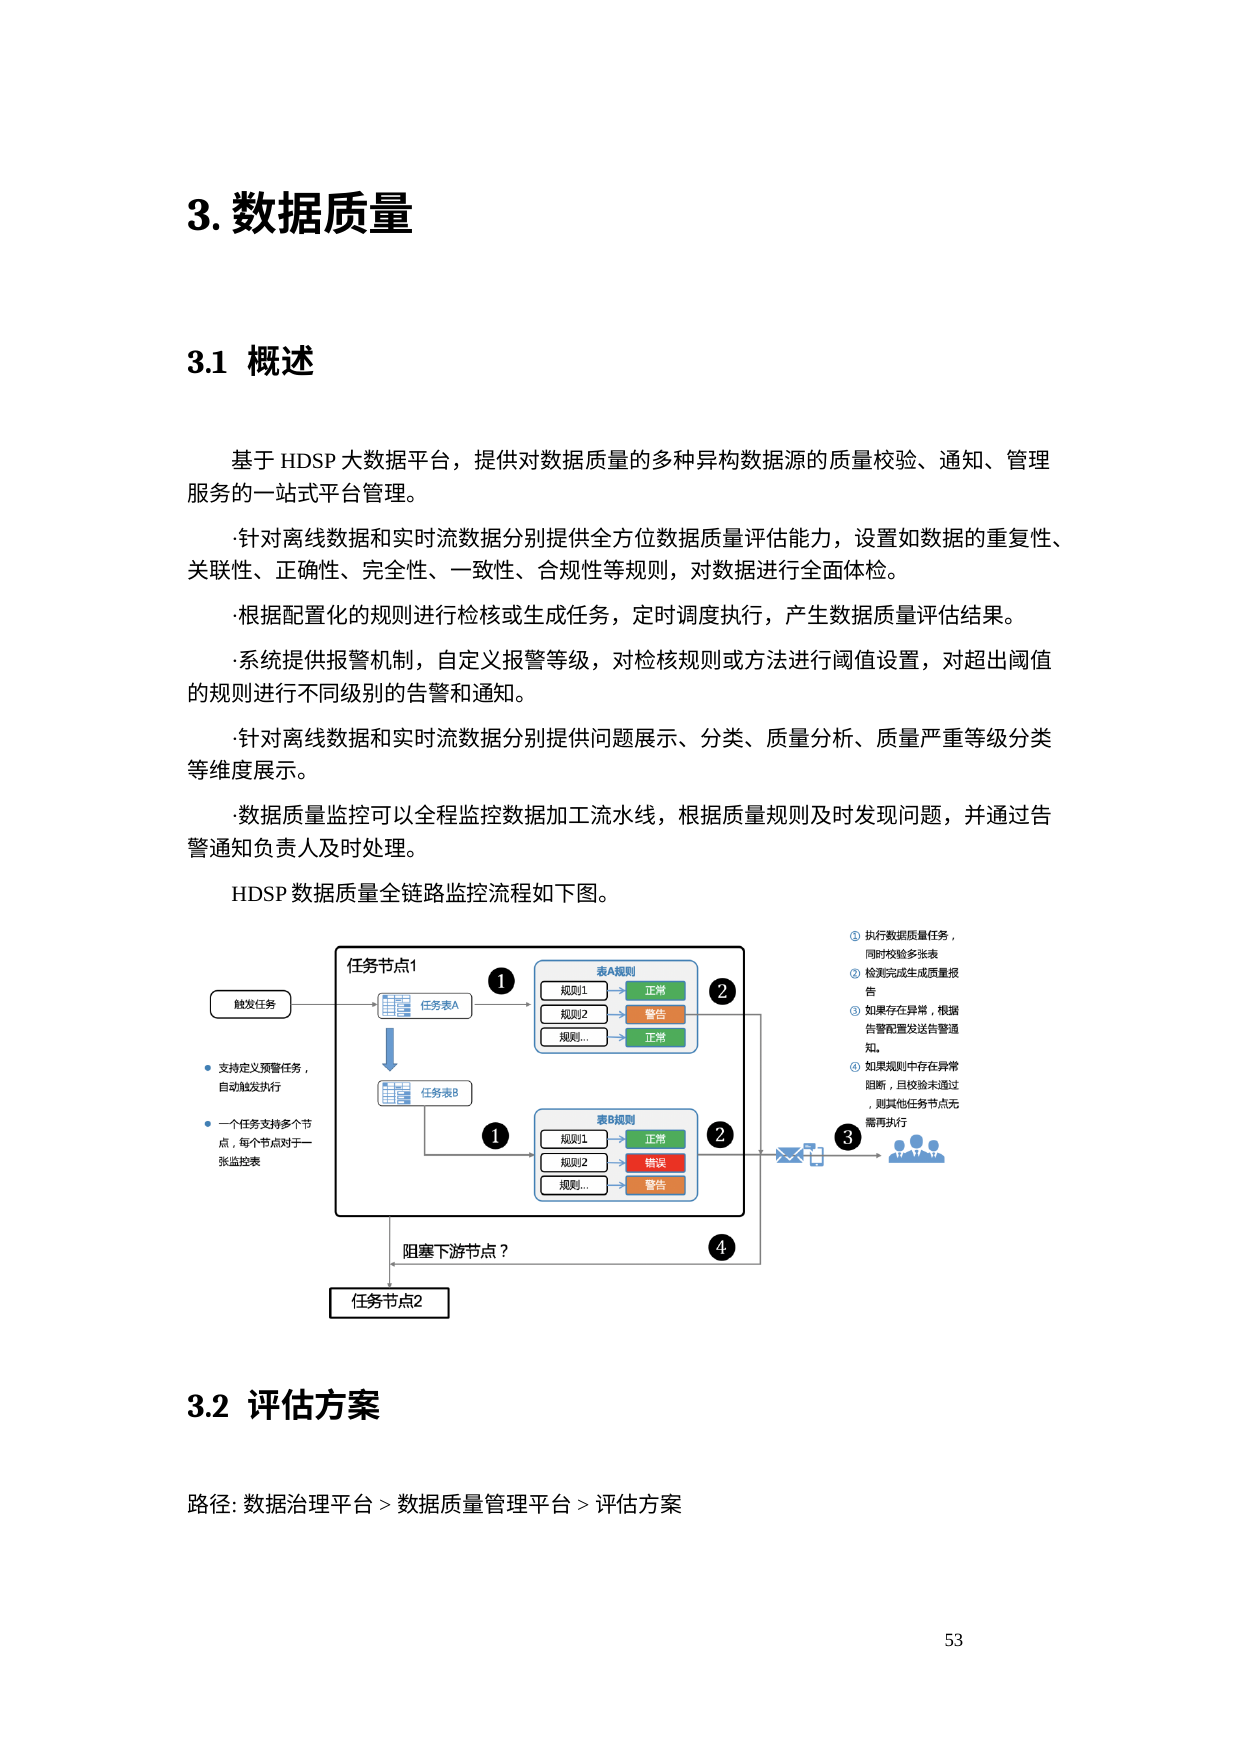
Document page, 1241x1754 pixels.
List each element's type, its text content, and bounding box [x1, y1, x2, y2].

text 基于HDSP大数据平台，提供对数据质量的多种异构数据源的质量校验、通知、管理服务的一站式平台管理。 [187, 443, 1053, 508]
list ·针对离线数据和实时流数据分别提供问题展示、分类、质量分析、质量严重等级分类等维度展示。 [187, 721, 1053, 786]
list ·根据配置化的规则进行检核或生成任务，定时调度执行，产生数据质量评估结果。 [187, 598, 1053, 631]
subtitle 评估方案 [187, 1370, 1031, 1435]
subtitle 数据质量 [187, 162, 1031, 259]
text 路径: 数据治理平台 > 数据质量管理平台 > 评估方案 [187, 1486, 1053, 1519]
list ·针对离线数据和实时流数据分别提供全方位数据质量评估能力，设置如数据的重复性、关联性、正确性、完全性、一致性、合规性等规则，对数据进行全面体检。 [187, 521, 1053, 586]
list ·系统提供报警机制，自定义报警等级，对检核规则或方法进行阈值设置，对超出阈值的规则进行不同级别的告警和通知。 [187, 643, 1053, 708]
picture [187, 920, 972, 1325]
subtitle 概述 [187, 327, 1031, 392]
list ·数据质量监控可以全程监控数据加工流水线，根据质量规则及时发现问题，并通过告警通知负责人及时处理。 [187, 798, 1053, 863]
text HDSP数据质量全链路监控流程如下图。 [187, 876, 1053, 908]
